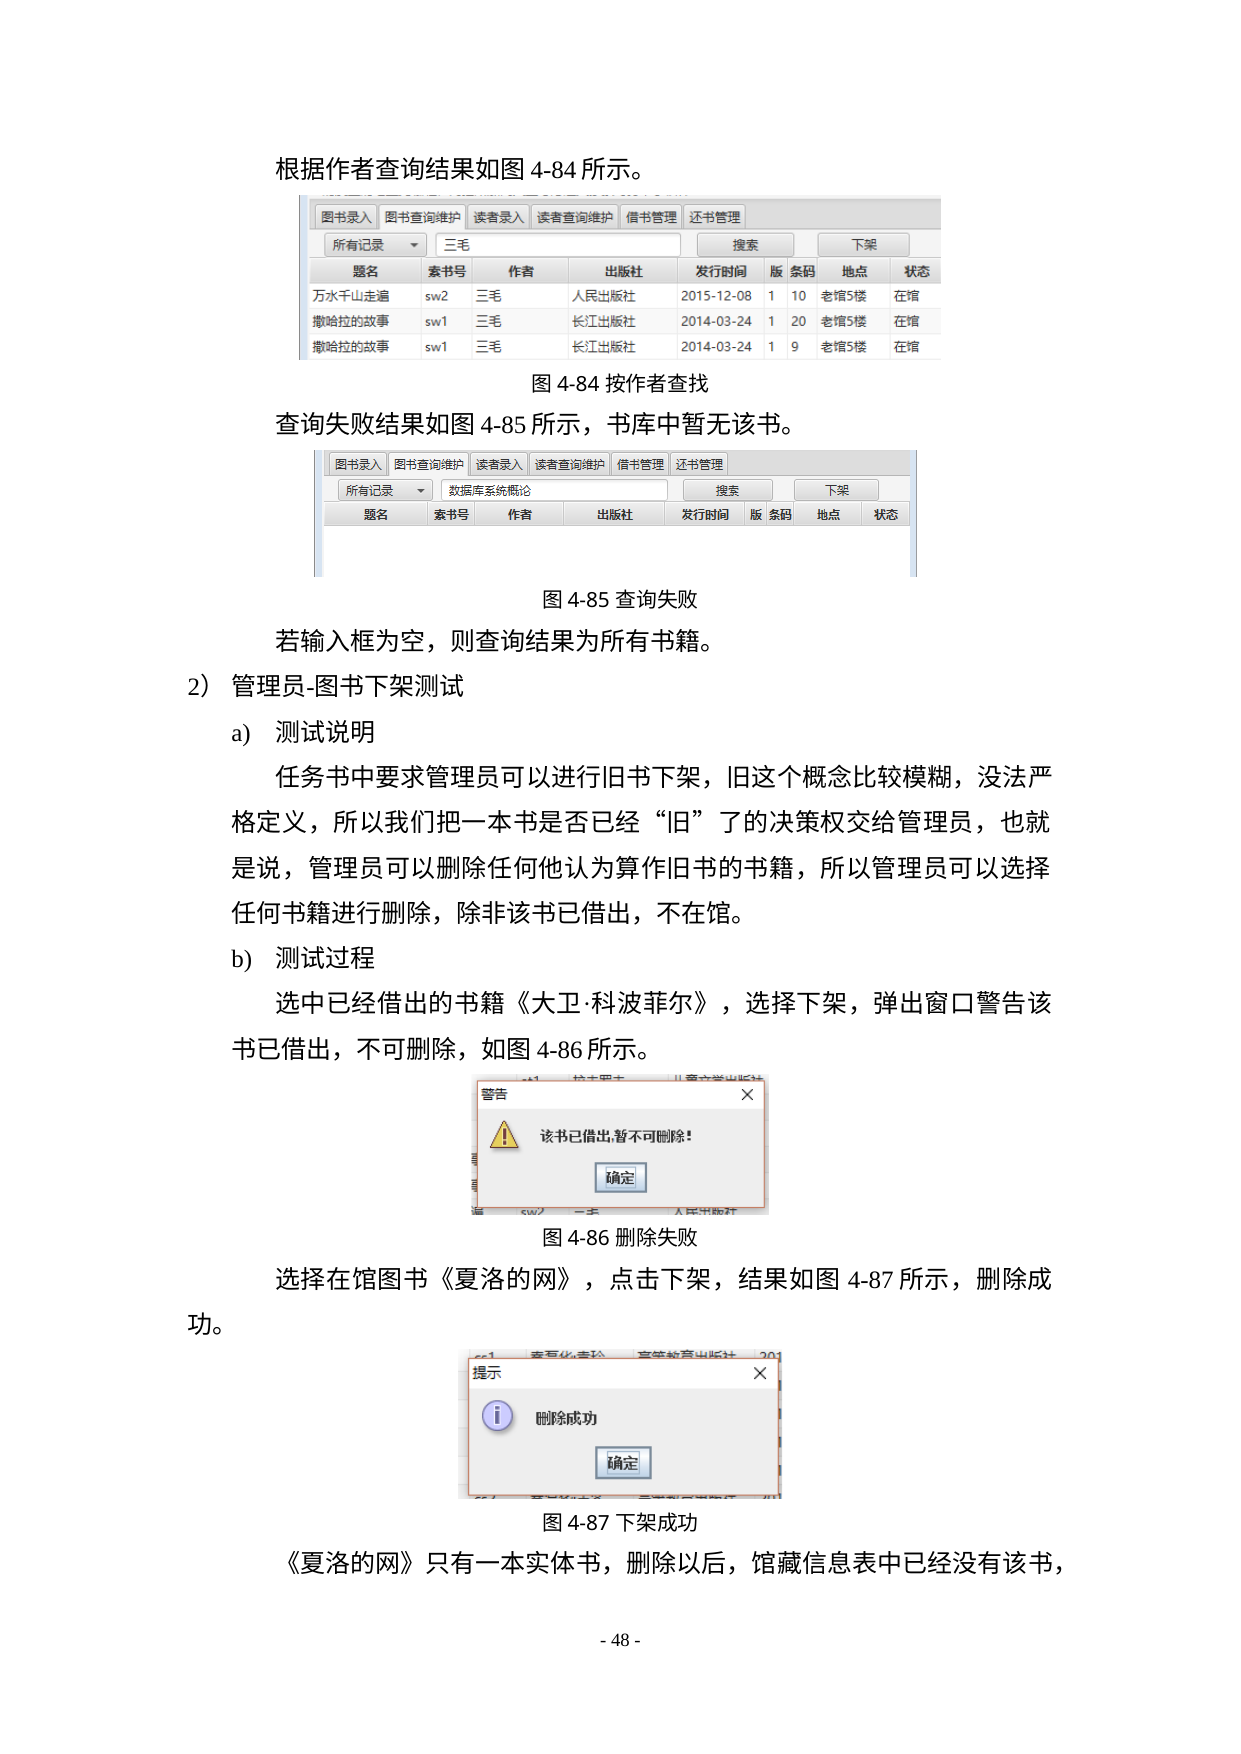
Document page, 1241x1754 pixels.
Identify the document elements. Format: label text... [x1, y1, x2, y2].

list 测试说明 [231, 712, 1053, 748]
list 测试过程 [231, 939, 1053, 975]
list 管理员-图书下架测试 [187, 667, 1053, 703]
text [231, 1543, 1053, 1580]
text 若输入框为空，则查询结果为所有书籍。 [187, 621, 1053, 658]
picture [458, 1349, 783, 1499]
text 任务书中要求管理员可以进行旧书下架，旧这个概念比较模糊，没法严格定义，所以我们把一本书是否已经“旧”了的决策权交给管理员，也就是说，管理员可以删除任何他认为算作旧书的书籍，所以管理员可以选择任何书籍进行删除，除非该书已借出，不在馆。 [231, 757, 1053, 929]
picture [471, 1074, 769, 1215]
